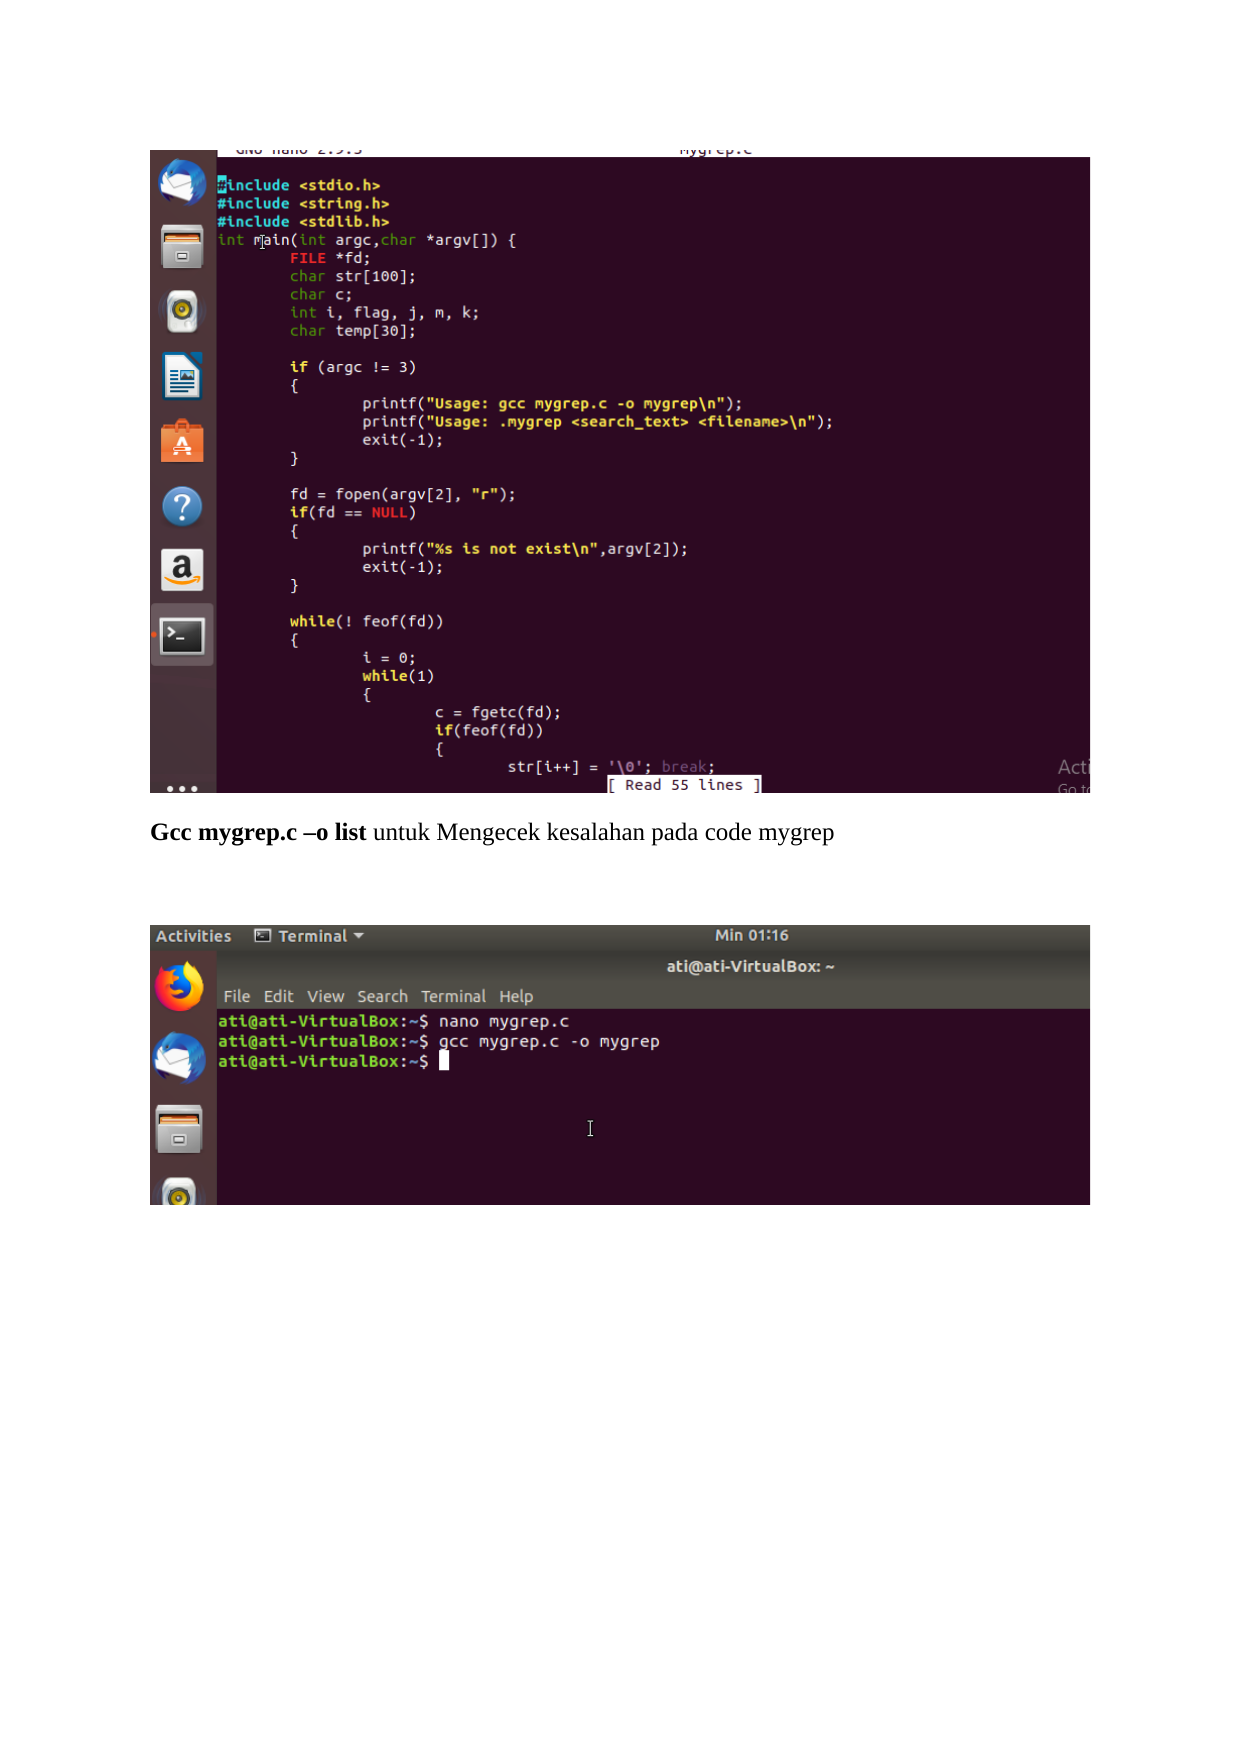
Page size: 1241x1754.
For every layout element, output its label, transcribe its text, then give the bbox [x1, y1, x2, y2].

picture [150, 925, 1091, 1205]
text Gcc mygrep.c –o list untuk Mengecek kesalahan pada code mygrep [150, 817, 1090, 846]
picture [150, 150, 1091, 793]
